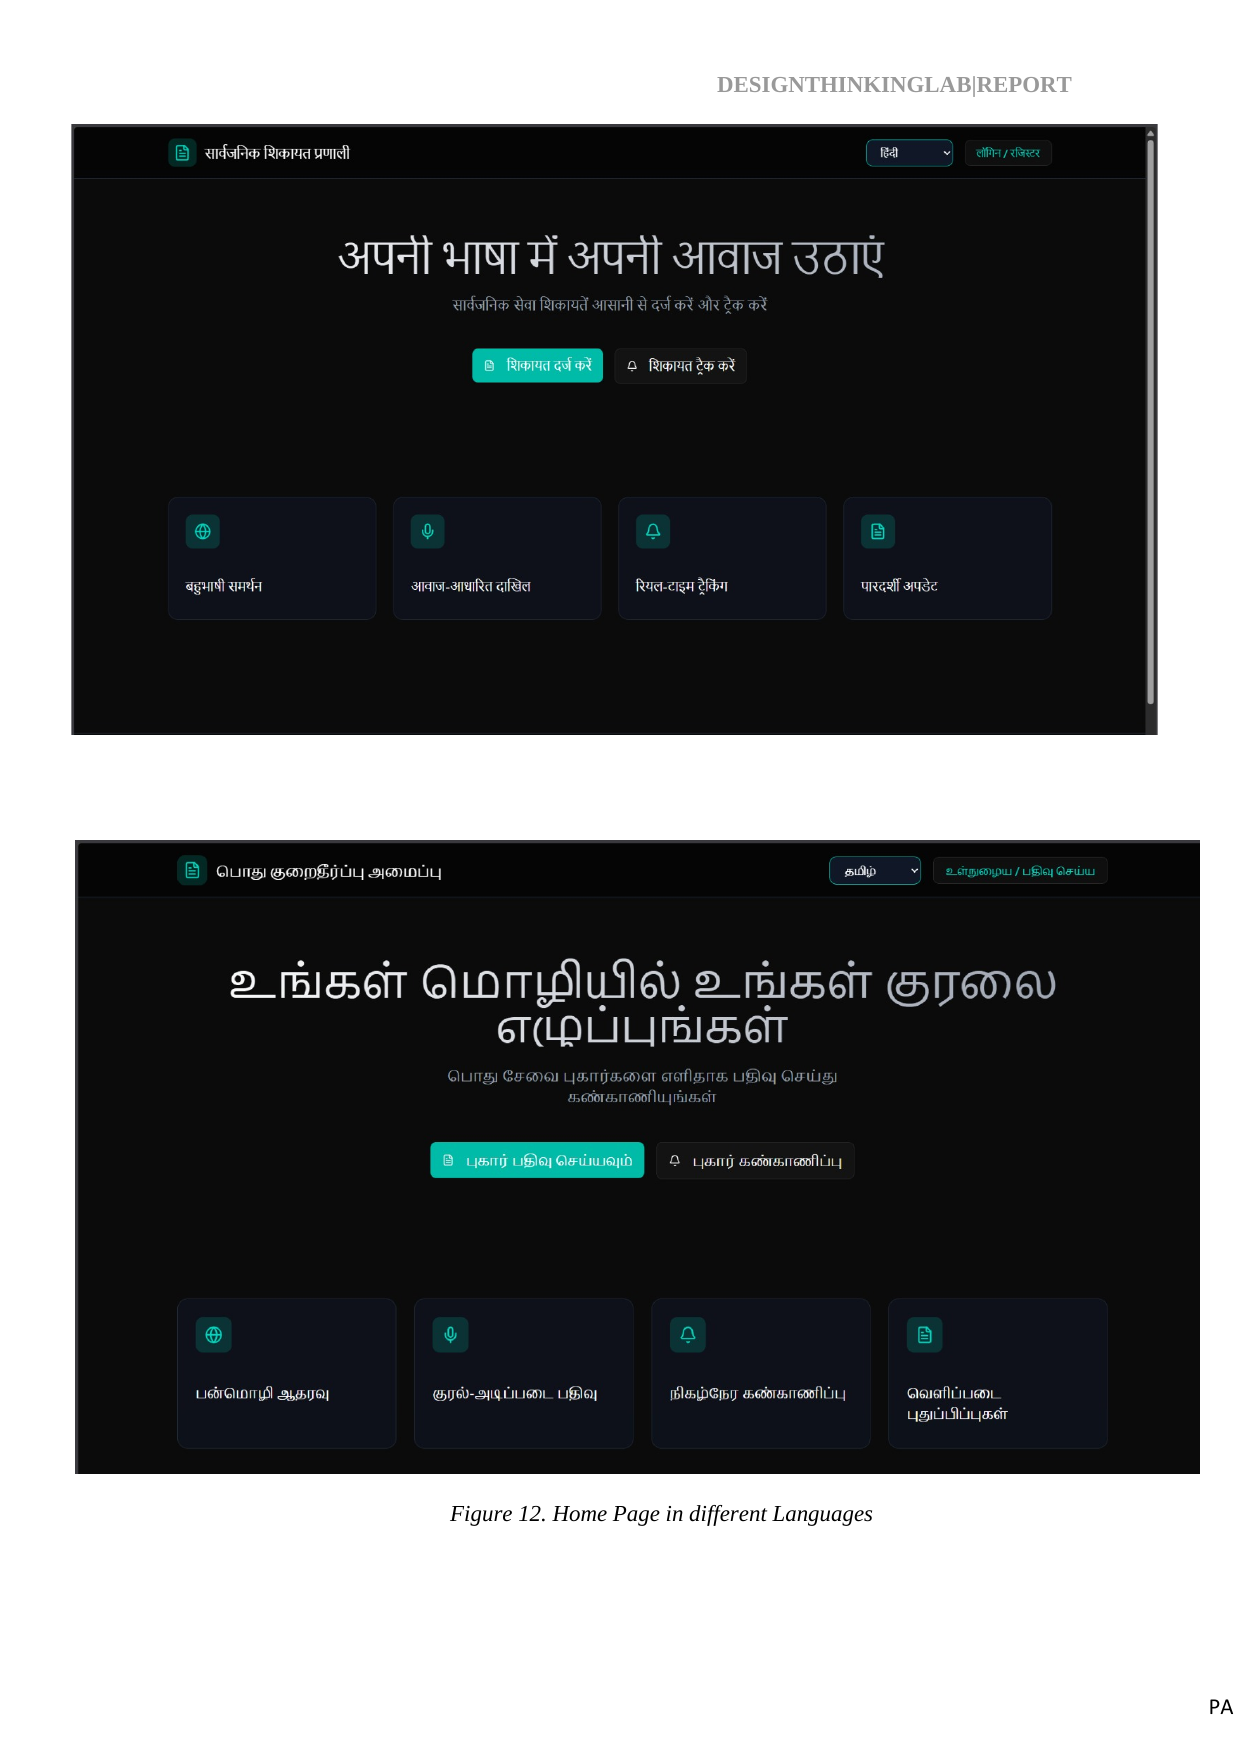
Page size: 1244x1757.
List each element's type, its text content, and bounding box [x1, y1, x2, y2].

picture [75, 840, 1200, 1474]
text Figure 12. Home Page in different Languages [15, 1500, 1229, 1526]
picture [71, 124, 1158, 735]
